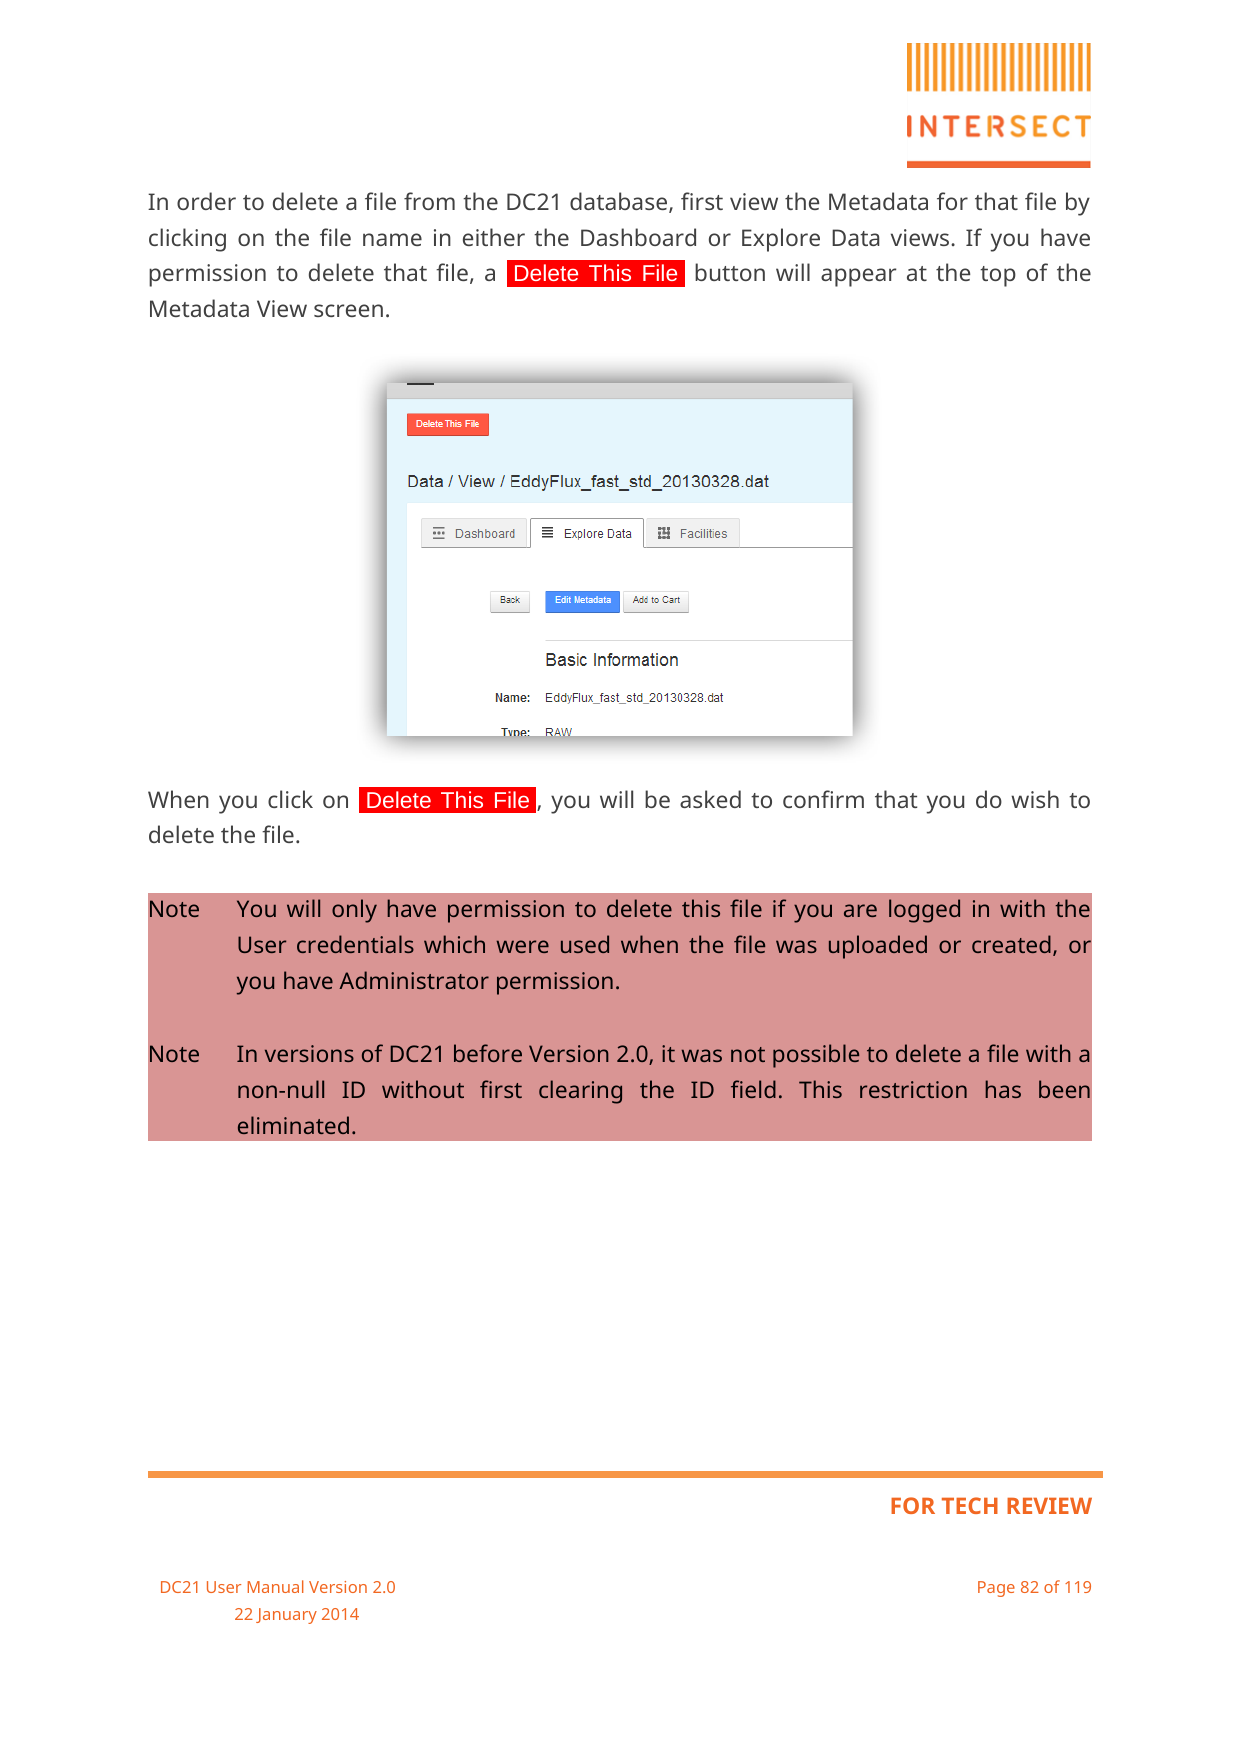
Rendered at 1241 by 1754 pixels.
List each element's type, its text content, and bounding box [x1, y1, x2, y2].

text In order to delete a file from the DC21 database, first view the Metadata for that file by clicking on the file name in either the Dashboard or Explore Data views. If you have permission to delete that file, a Delete This File button will appear at the top of the Metadata View screen. [148, 186, 1092, 324]
text When you click on Delete This File , you will be asked to confirm that you do wish to delete the file. [148, 783, 1092, 851]
text Note You will only have permission to delete this file if you are logged in with the User credentials which were used when the file was uploaded or created, or you have Administrator permission. [148, 893, 1092, 996]
picture [386, 383, 853, 736]
picture [905, 42, 1093, 170]
text Note In versions of DC21 before Version 2.0, it was not possible to delete a file with a non-null ID without first clearing the ID field. This restriction has been eliminated. [148, 1038, 1092, 1141]
